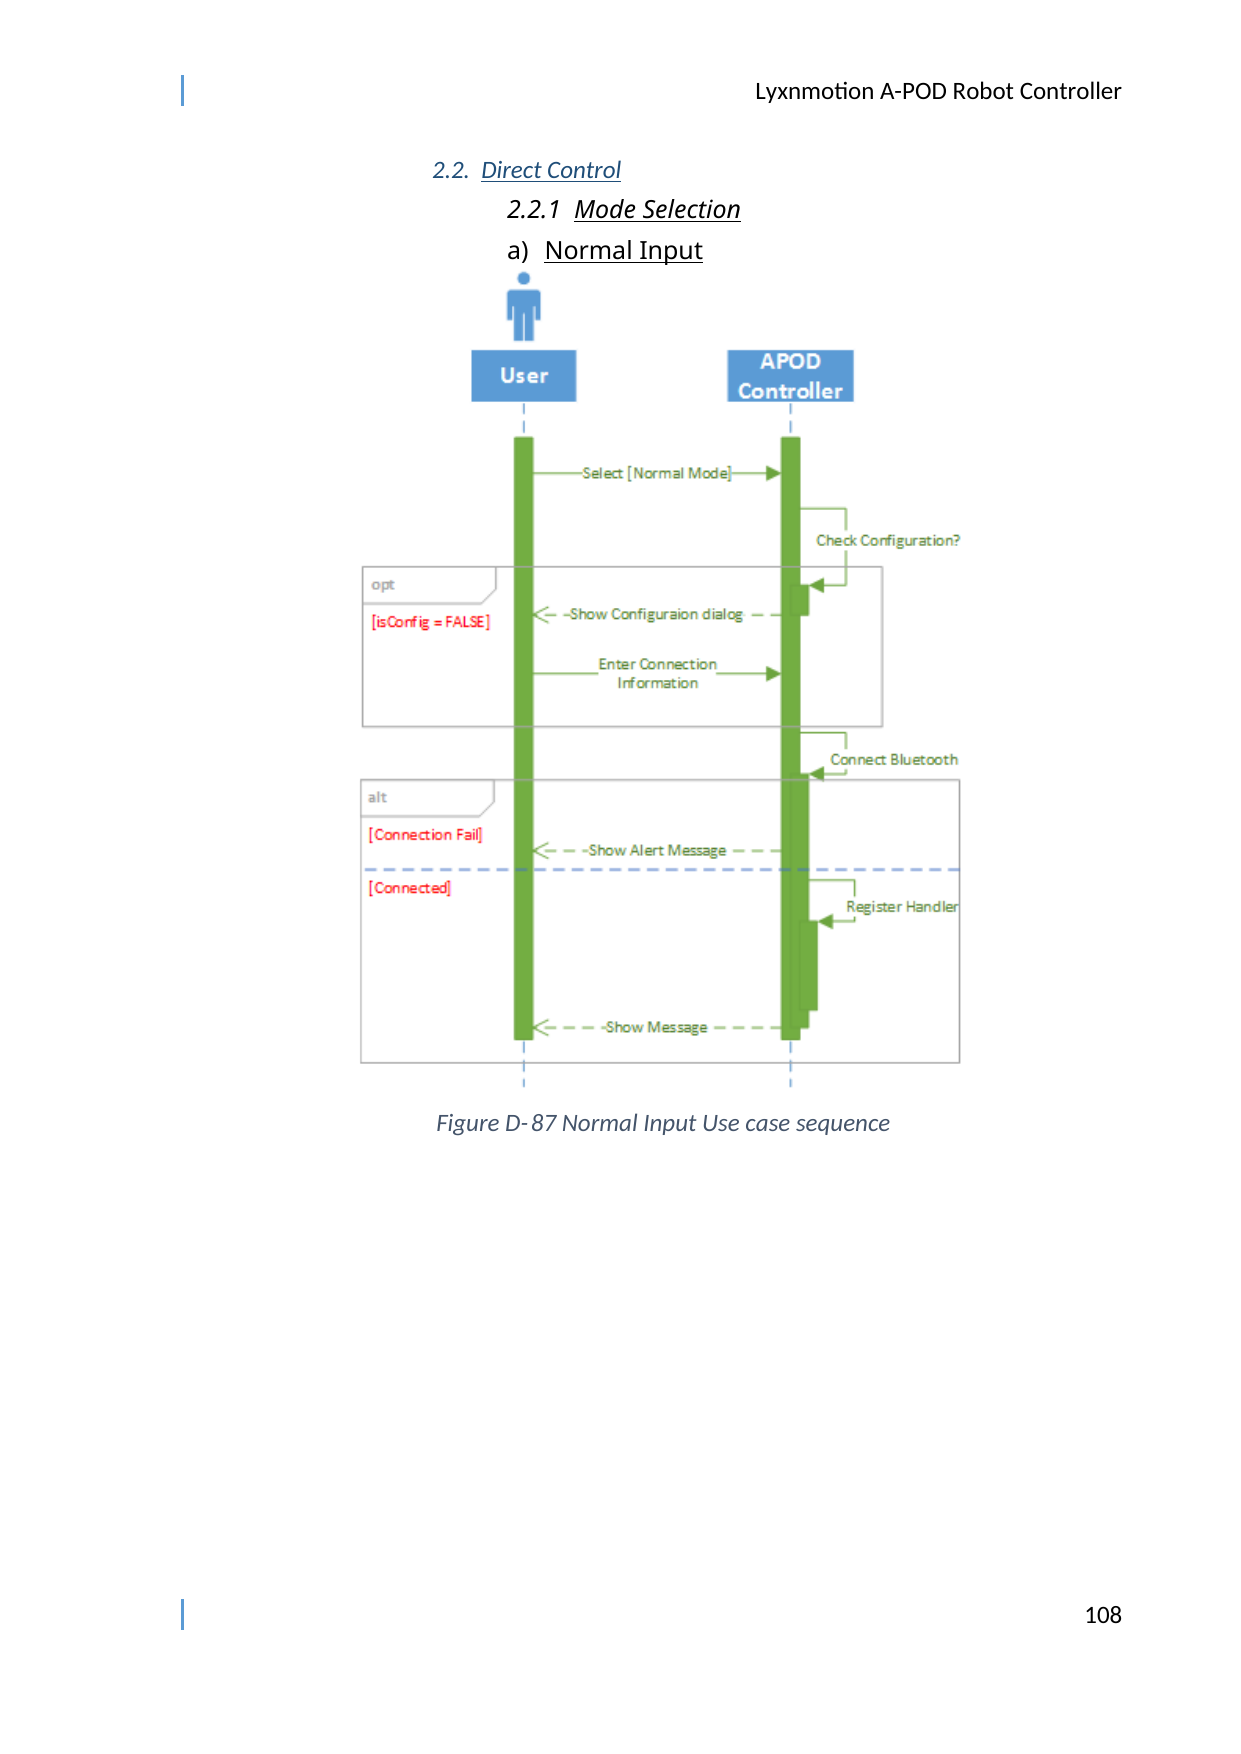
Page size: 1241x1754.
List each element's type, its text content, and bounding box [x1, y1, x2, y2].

text Figure - Normal Input Use case sequence [207, 1107, 1122, 1138]
subtitle Mode Selection [507, 192, 1122, 226]
picture [359, 269, 970, 1089]
subtitle Normal Input [507, 233, 1122, 267]
subtitle Direct Control [432, 155, 1122, 185]
